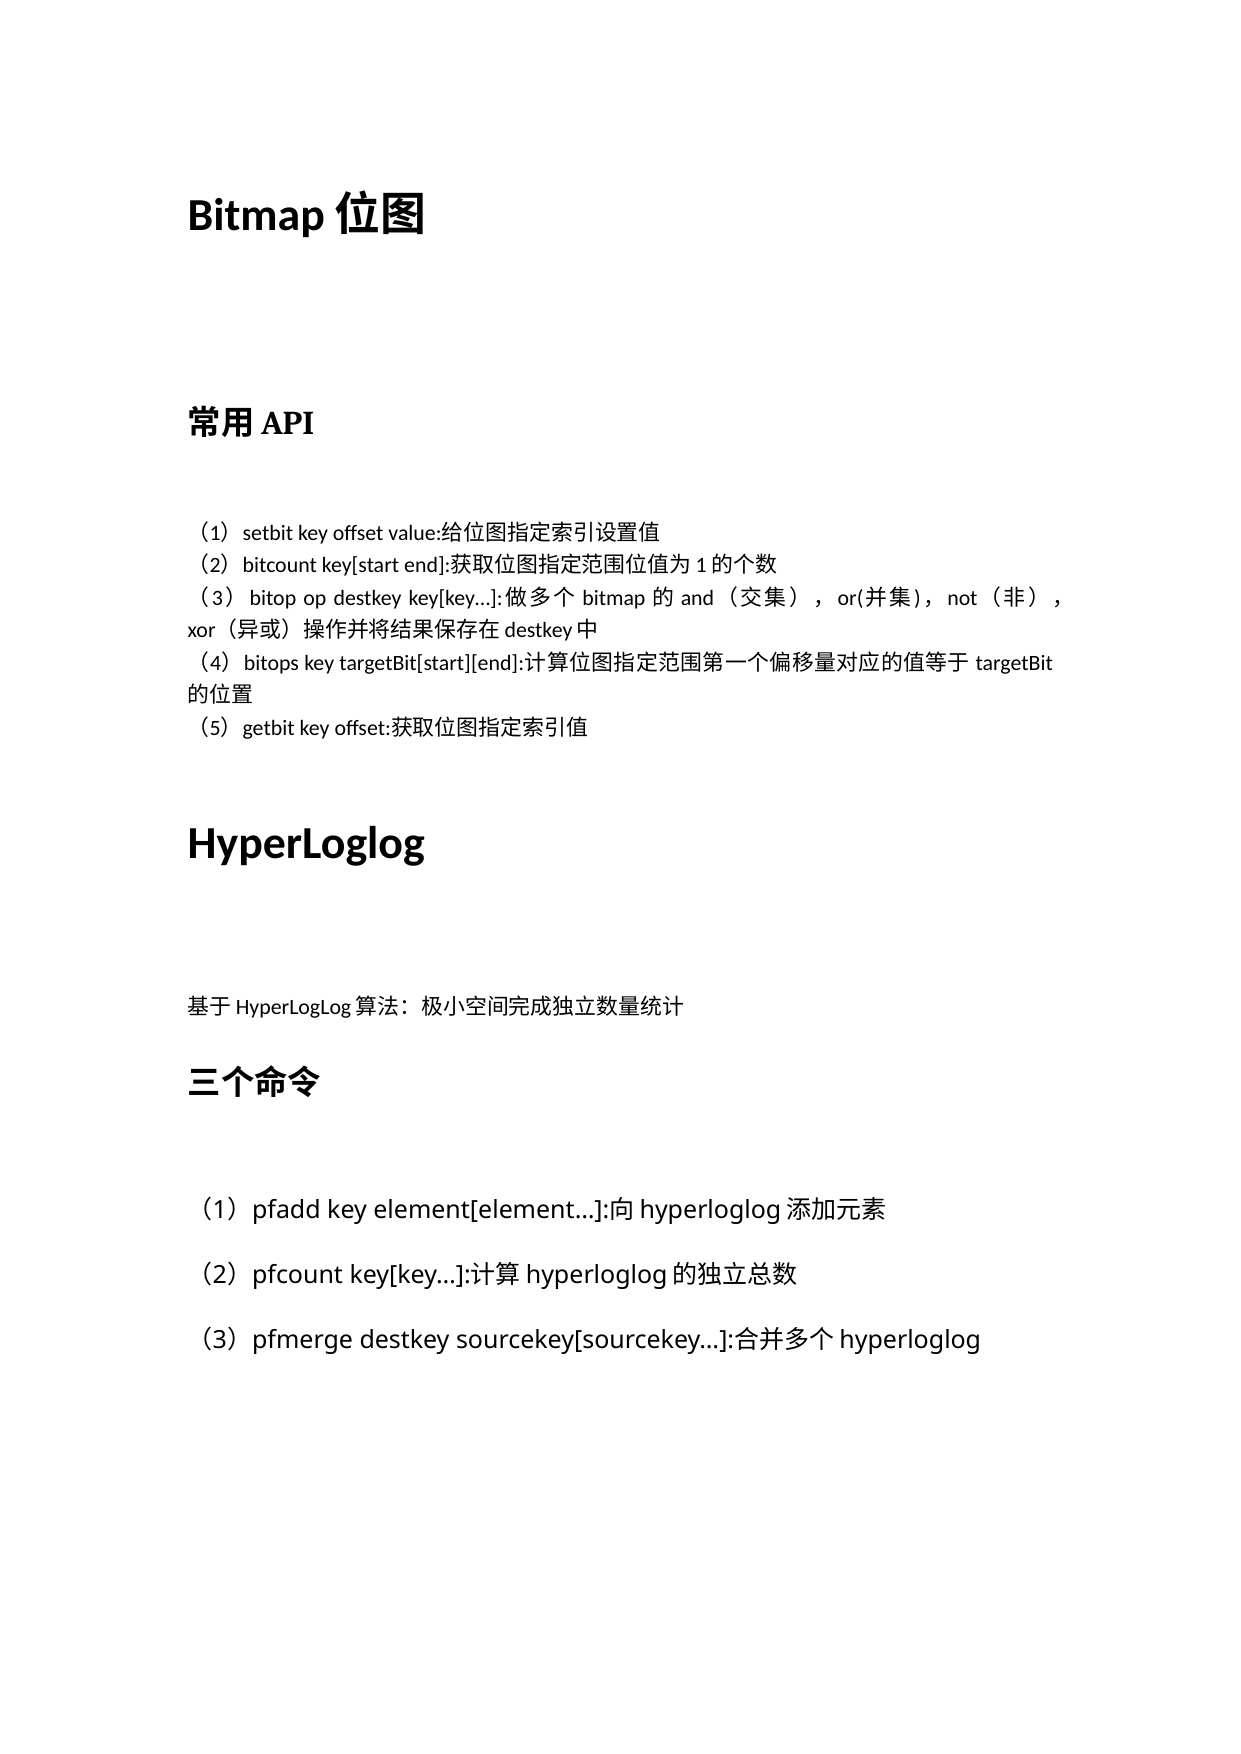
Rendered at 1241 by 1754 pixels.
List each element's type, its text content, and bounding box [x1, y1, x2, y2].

text （1）setbit key offset value:给位图指定索引设置值 [187, 514, 1053, 547]
subtitle HyperLoglog [187, 810, 1053, 875]
text （4）bitops key targetBit[start][end]:计算位图指定范围第一个偏移量对应的值等于targetBit的位置 [187, 644, 1053, 709]
subtitle 常用API [187, 387, 1053, 452]
text （5）getbit key offset:获取位图指定索引值 [187, 709, 1053, 742]
subtitle Bitmap位图 [187, 162, 1053, 259]
text （1）pfadd key element[element…]:向hyperloglog添加元素 [187, 1175, 1053, 1240]
subtitle 三个命令 [187, 1048, 1053, 1113]
text （3）bitop op destkey key[key…]:做多个bitmap的and（交集），or(并集)，not（非），xor（异或）操作并将结果保存在destkey中 [187, 579, 1053, 644]
text （3）pfmerge destkey sourcekey[sourcekey…]:合并多个hyperloglog [187, 1305, 1053, 1370]
text （2）bitcount key[start end]:获取位图指定范围位值为1的个数 [187, 547, 1053, 579]
text 基于HyperLogLog算法：极小空间完成独立数量统计 [187, 988, 1053, 1021]
text （2）pfcount key[key…]:计算hyperloglog的独立总数 [187, 1240, 1053, 1305]
